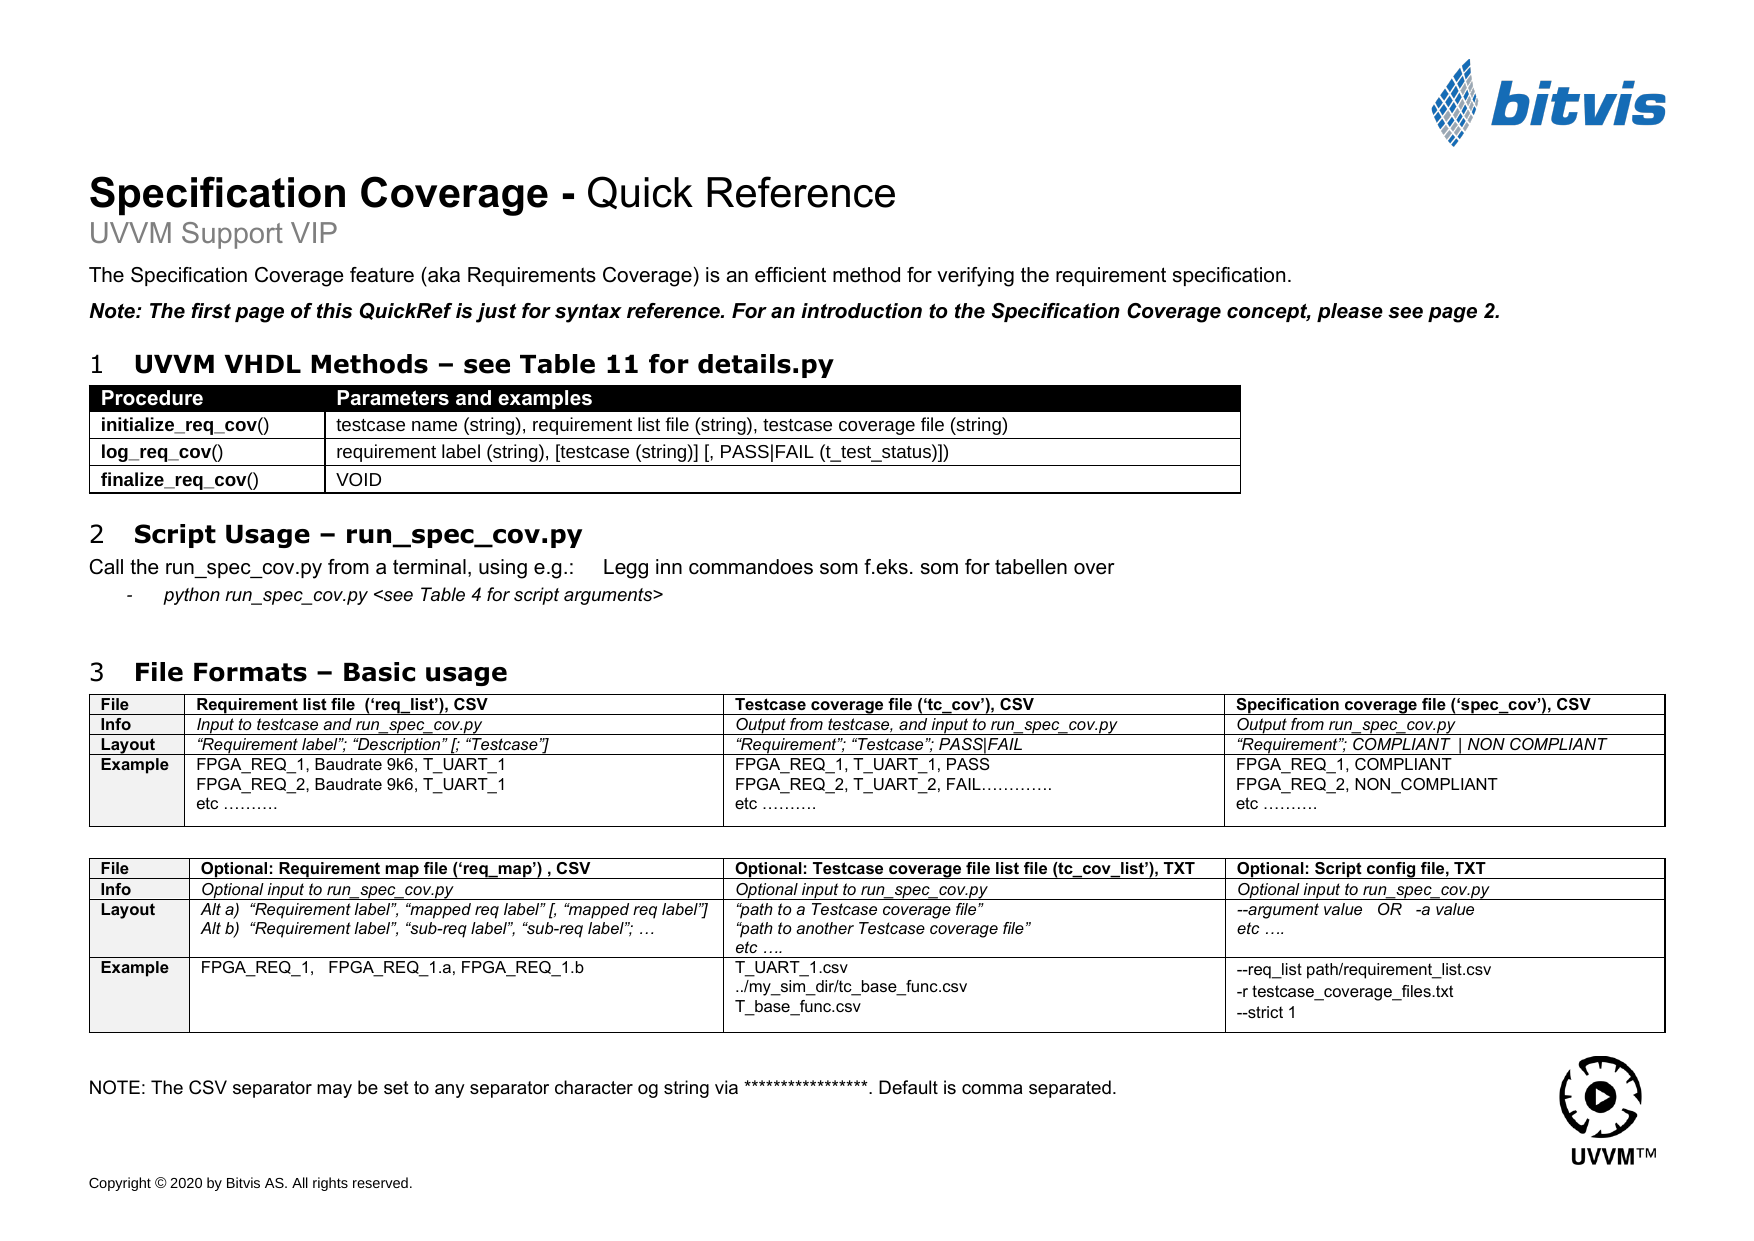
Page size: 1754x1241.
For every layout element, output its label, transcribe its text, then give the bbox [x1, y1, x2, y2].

subtitle Script Usage – run_spec_cov.py [88, 518, 1665, 549]
table_header File [90, 859, 189, 878]
table_header Optional: Script config file, TXT [1226, 859, 1664, 878]
table_header Procedure [90, 386, 324, 410]
table_cell Example [90, 755, 184, 826]
table_cell --argument value OR -a value etc …. [1226, 900, 1664, 957]
text The Specification Coverage feature (aka Requirements Coverage) is an efficient method for verifying the requirement specification. [88, 262, 1665, 286]
table_cell FPGA_REQ_1, FPGA_REQ_1.a, FPGA_REQ_1.b [190, 958, 723, 1032]
subtitle File Formats – Basic usage [88, 657, 1665, 687]
text NOTE: The CSV separator may be set to any separator character og string via *****************. Default is comma separated. [88, 1076, 1544, 1098]
table_cell Optional input to run_spec_cov.py [1226, 879, 1664, 898]
subtitle UVVM VHDL Methods – see Table 11 for details.py [88, 348, 1665, 378]
table_header Optional: Requirement map file (‘req_map’) , CSV [190, 859, 723, 878]
table_header Specification coverage file (‘spec_cov’), CSV [1225, 695, 1664, 714]
table_cell --req_list path/requirement_list.csv -r testcase_coverage_files.txt --strict 1 [1226, 958, 1664, 1032]
table_cell “Requirement”; COMPLIANT | NON COMPLIANT [1225, 735, 1664, 754]
table_cell finalize_req_cov() [90, 466, 324, 492]
table_cell Example [90, 958, 189, 1032]
table_cell “Requirement”; “Testcase”; PASS|FAIL [724, 735, 1224, 754]
table_cell Info [90, 715, 184, 734]
table_cell requirement label (string), [testcase (string)] [, PASS|FAIL (t_test_status)]) [326, 439, 1240, 465]
table_cell testcase name (string), requirement list file (string), testcase coverage file (string) [326, 412, 1240, 437]
table_cell Output from testcase, and input to run_spec_cov.py [724, 715, 1224, 734]
table_cell Optional input to run_spec_cov.py [190, 879, 723, 898]
table_cell FPGA_REQ_1, COMPLIANT FPGA_REQ_2, NON_COMPLIANT etc ………. [1225, 755, 1664, 826]
subtitle Call the run_spec_cov.py from a terminal, using e.g.: Legg inn commandoes som f.eks. som for tabellen over [88, 555, 1665, 579]
table_cell Layout [90, 735, 184, 754]
table_header Optional: Testcase coverage file list file (tc_cov_list’), TXT [724, 859, 1225, 878]
table_cell Output from run_spec_cov.py [1225, 715, 1664, 734]
table_cell initialize_req_cov() [90, 412, 324, 437]
table_cell Input to testcase and run_spec_cov.py [185, 715, 723, 734]
table_cell Alt a) “Requirement label”, “mapped req label” [, “mapped req label”] Alt b) “Requirement label”, “sub-req label”, “sub-req label”; … [190, 900, 723, 957]
picture [1544, 1056, 1662, 1169]
table_cell FPGA_REQ_1, T_UART_1, PASS FPGA_REQ_2, T_UART_2, FAIL…………. etc ………. [724, 755, 1224, 826]
text Specification Coverage - Quick Reference UVVM Support VIP [88, 168, 1665, 250]
table_cell VOID [326, 466, 1240, 492]
table_header File [90, 695, 184, 714]
table_cell Layout [90, 900, 189, 957]
table_cell “path to a Testcase coverage file” “path to another Testcase coverage file” etc …. [724, 900, 1225, 957]
table_cell FPGA_REQ_1, Baudrate 9k6, T_UART_1 FPGA_REQ_2, Baudrate 9k6, T_UART_1 etc ………. [185, 755, 723, 826]
table_cell “Requirement label”; “Description” [; “Testcase”] [185, 735, 723, 754]
table_cell T_UART_1.csv ../my_sim_dir/tc_base_func.csv T_base_func.csv [724, 958, 1225, 1032]
text Note: The first page of this QuickRef is just for syntax reference. For an introduction to the Specification Coverage concept, please see page 2. [88, 299, 1665, 323]
table_header Parameters and examples [326, 386, 1240, 410]
table_cell log_req_cov() [90, 439, 324, 465]
table_cell Info [90, 879, 189, 898]
table_header Requirement list file (‘req_list’), CSV [185, 695, 723, 714]
table_cell Optional input to run_spec_cov.py [724, 879, 1225, 898]
picture [1431, 59, 1666, 147]
table_header Testcase coverage file (‘tc_cov’), CSV [724, 695, 1224, 714]
